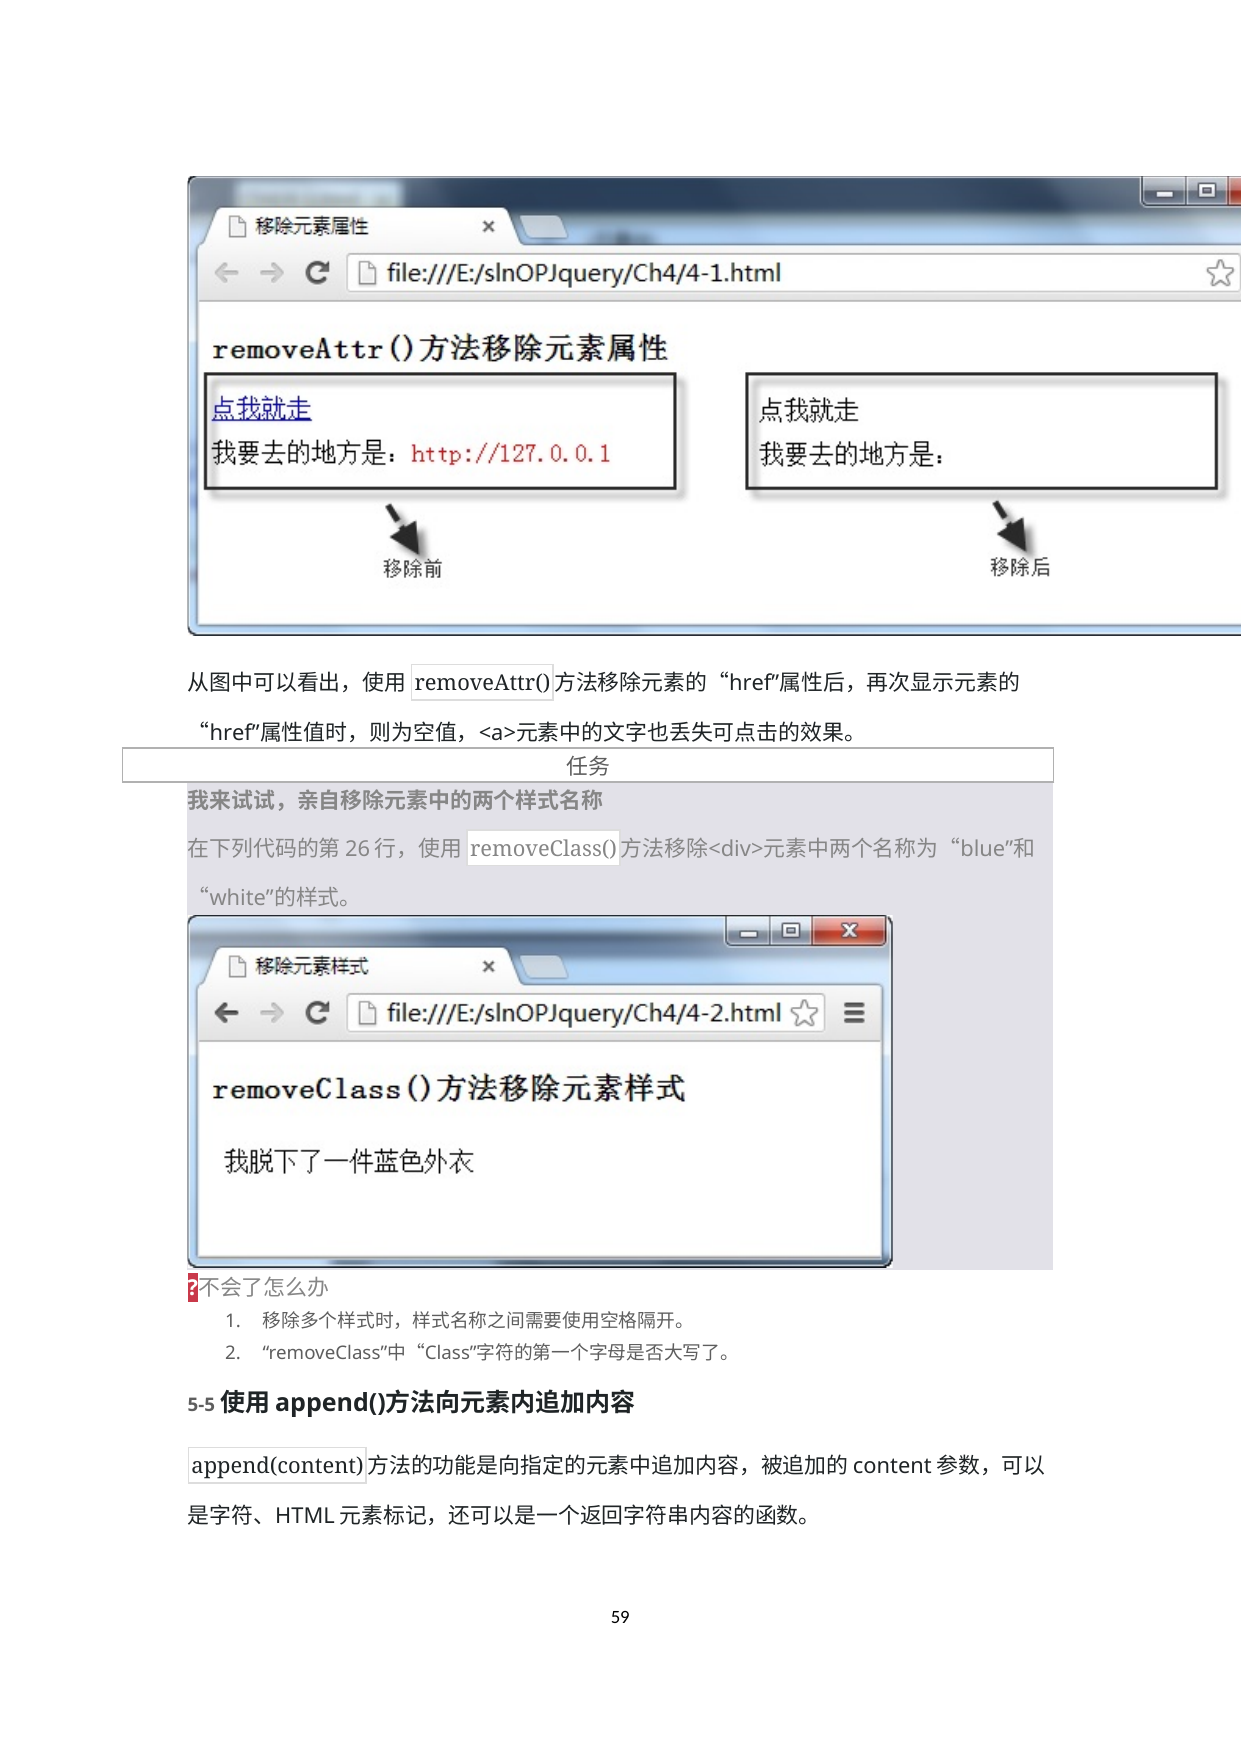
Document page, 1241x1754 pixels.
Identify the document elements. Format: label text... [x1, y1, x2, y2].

subtitle 5-5 使用append()方法向元素内追加内容 [187, 1368, 1053, 1433]
subtitle 任务 [123, 749, 1053, 781]
text 在下列代码的第26行，使用removeClass()方法移除<div>元素中两个名称为“blue”和“white”的样式。 [187, 815, 1053, 913]
picture [187, 915, 893, 1268]
text ?不会了怎么办 [187, 1270, 1053, 1303]
text 我来试试，亲自移除元素中的两个样式名称 [187, 783, 1053, 815]
text 从图中可以看出，使用removeAttr()方法移除元素的“href”属性后，再次显示元素的“href”属性值时，则为空值，<a>元素中的文字也丢失可点击的效果。 [187, 649, 1053, 747]
list “removeClass”中“Class”字符的第一个字母是否大写了。 [225, 1335, 1053, 1368]
text append(content)方法的功能是向指定的元素中追加内容，被追加的content参数，可以是字符、HTML元素标记，还可以是一个返回字符串内容的函数。 [187, 1433, 1053, 1530]
picture [187, 176, 1241, 636]
list 移除多个样式时，样式名称之间需要使用空格隔开。 [225, 1303, 1053, 1335]
